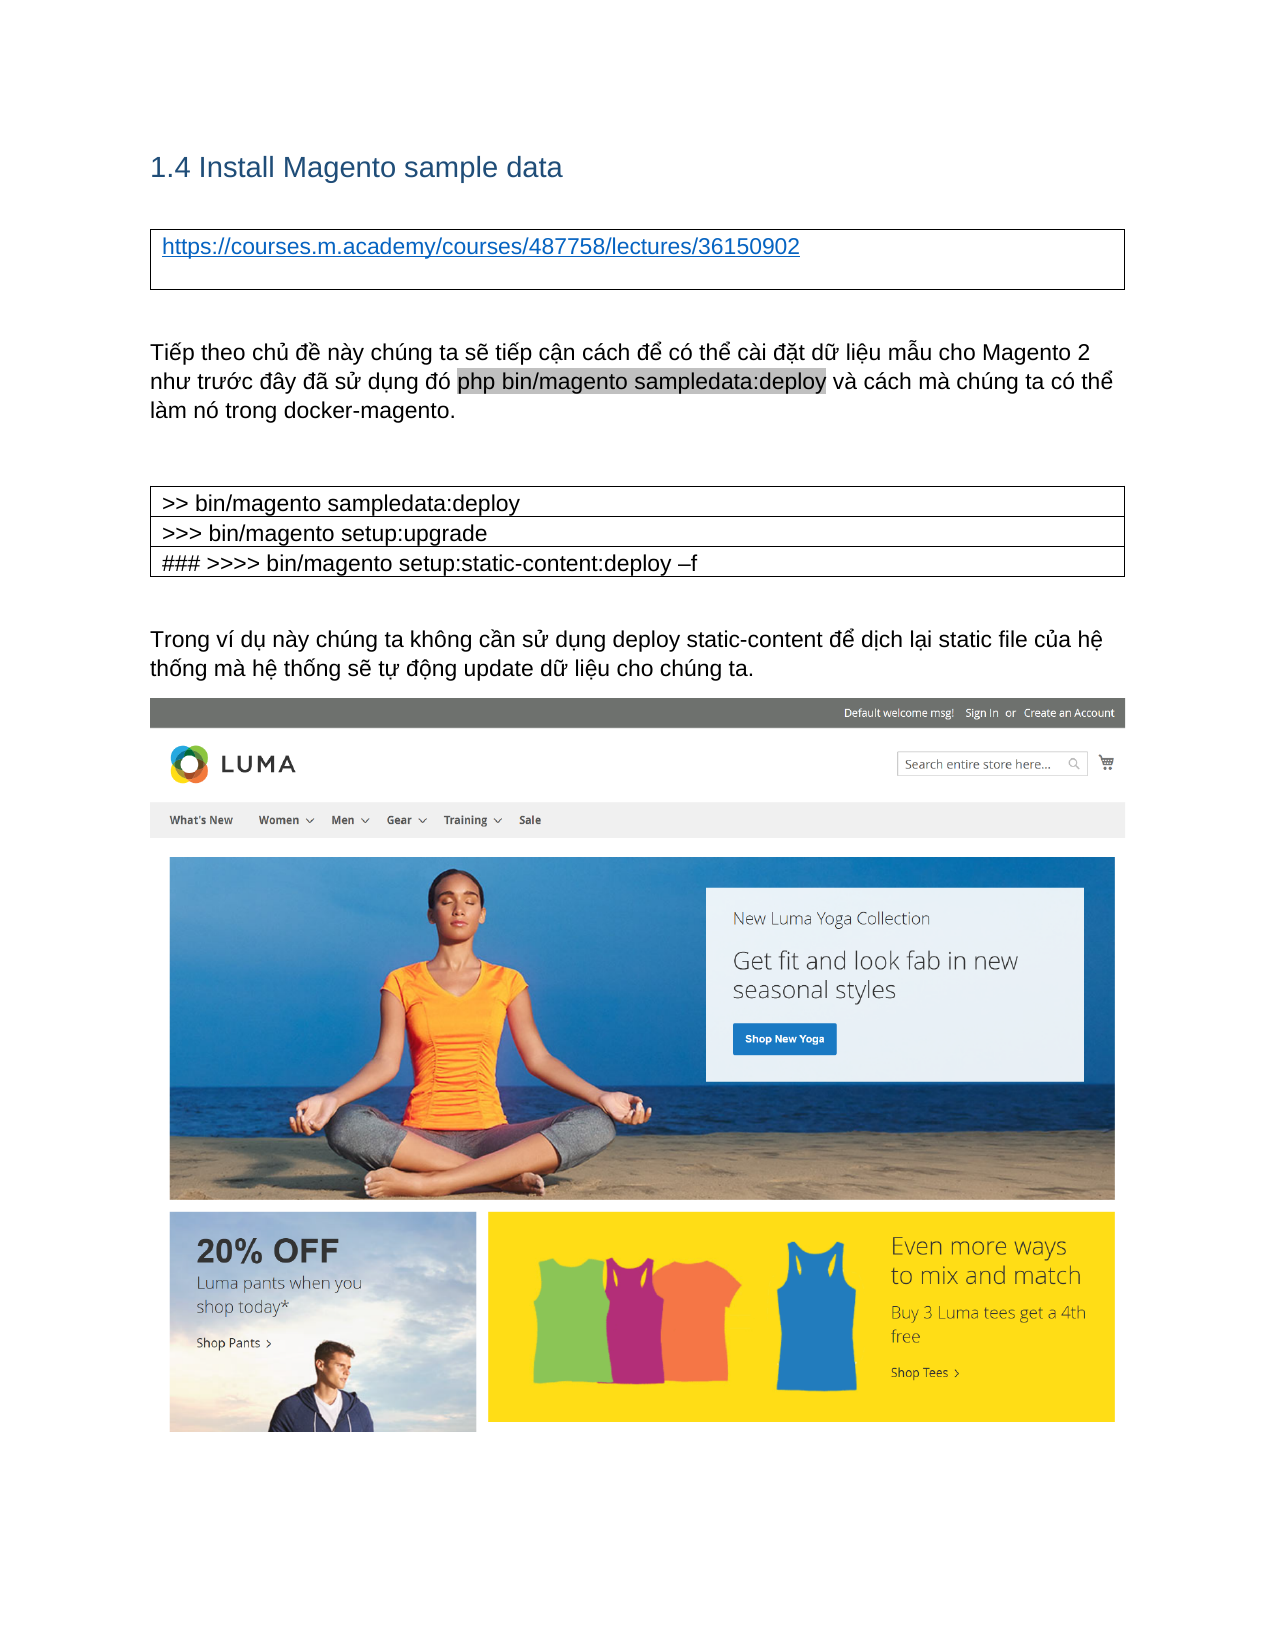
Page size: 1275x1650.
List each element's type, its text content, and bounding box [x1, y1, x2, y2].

table_header >> bin/magento sampledata:deploy [151, 487, 1124, 516]
table_cell >>> bin/magento setup:upgrade [151, 517, 1124, 546]
picture [150, 698, 1125, 1432]
text Trong ví dụ này chúng ta không cần sử dụng deploy static-content để dịch lại static file của hệ thống mà hệ thống sẽ tự động update dữ liệu cho chúng ta. [150, 623, 1125, 681]
table_cell ### >>>> bin/magento setup:static-content:deploy –f [151, 547, 1124, 576]
subtitle 1.4 Install Magento sample data [150, 150, 1125, 183]
table_header https://courses.m.academy/courses/487758/lectures/36150902 [151, 230, 1124, 289]
text Tiếp theo chủ đề này chúng ta sẽ tiếp cận cách để có thể cài đặt dữ liệu mẫu cho Magento 2 như trước đây đã sử dụng đó php bin/magento sampledata:deploy và cách mà chúng ta có thể làm nó trong docker-magento. [150, 336, 1125, 423]
